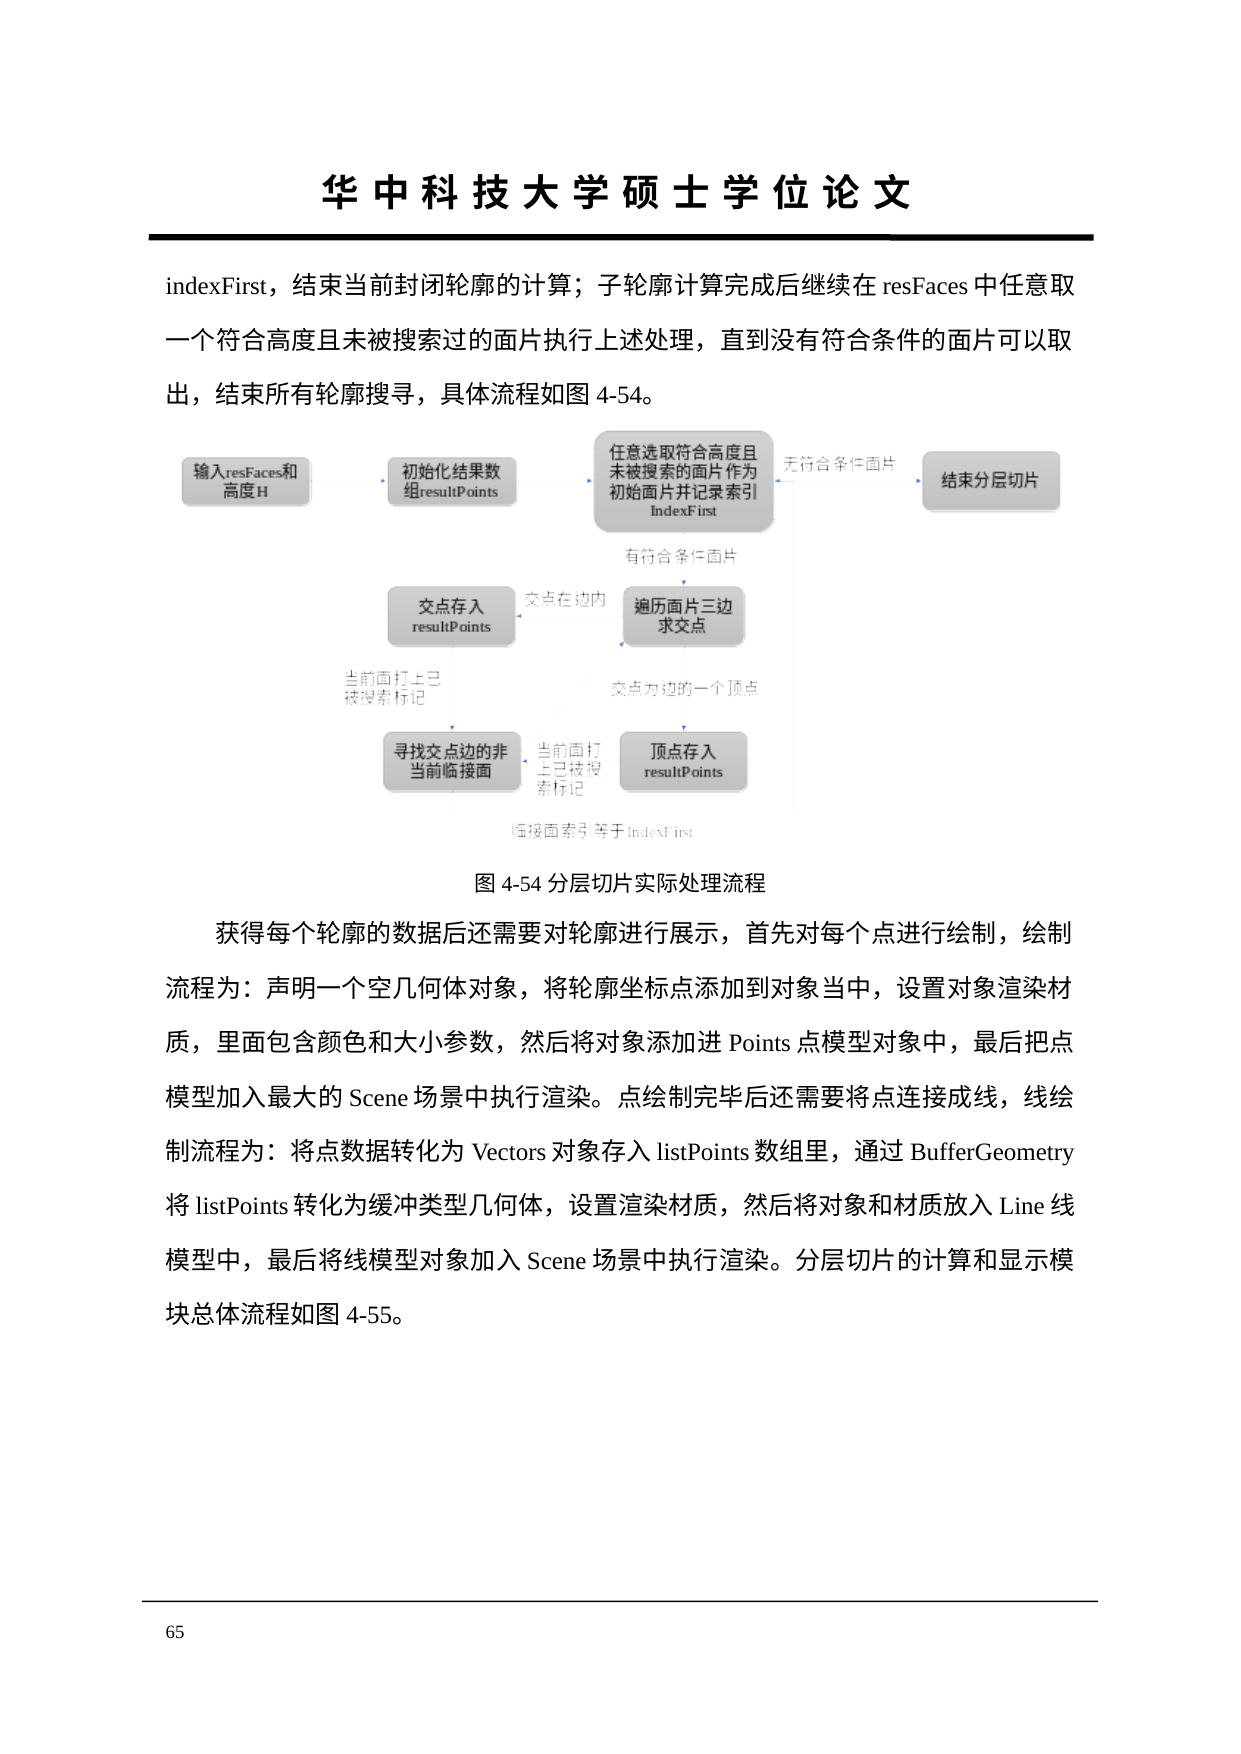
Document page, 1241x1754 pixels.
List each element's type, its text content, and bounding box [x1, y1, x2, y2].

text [165, 266, 1075, 411]
